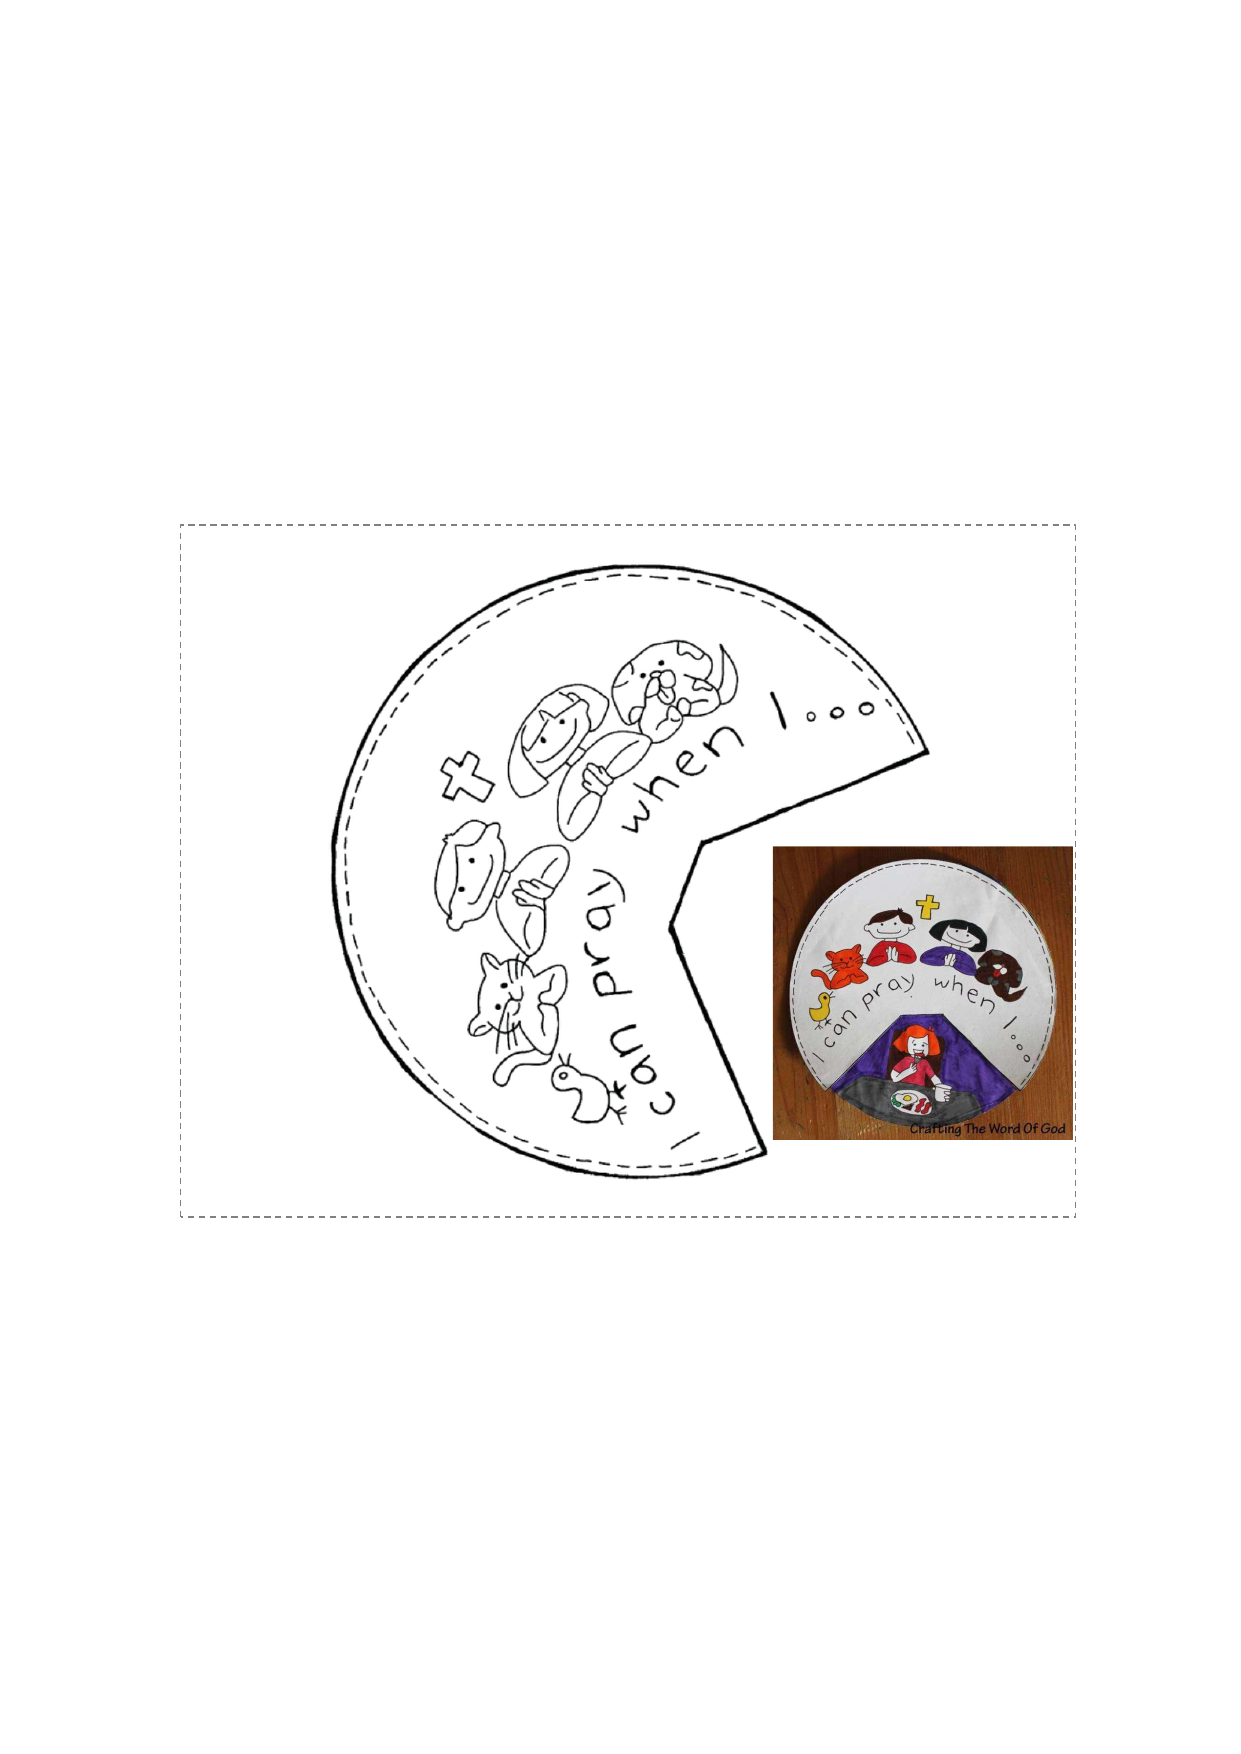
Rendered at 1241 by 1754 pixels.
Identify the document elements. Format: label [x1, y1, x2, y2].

picture [183, 526, 1074, 1217]
